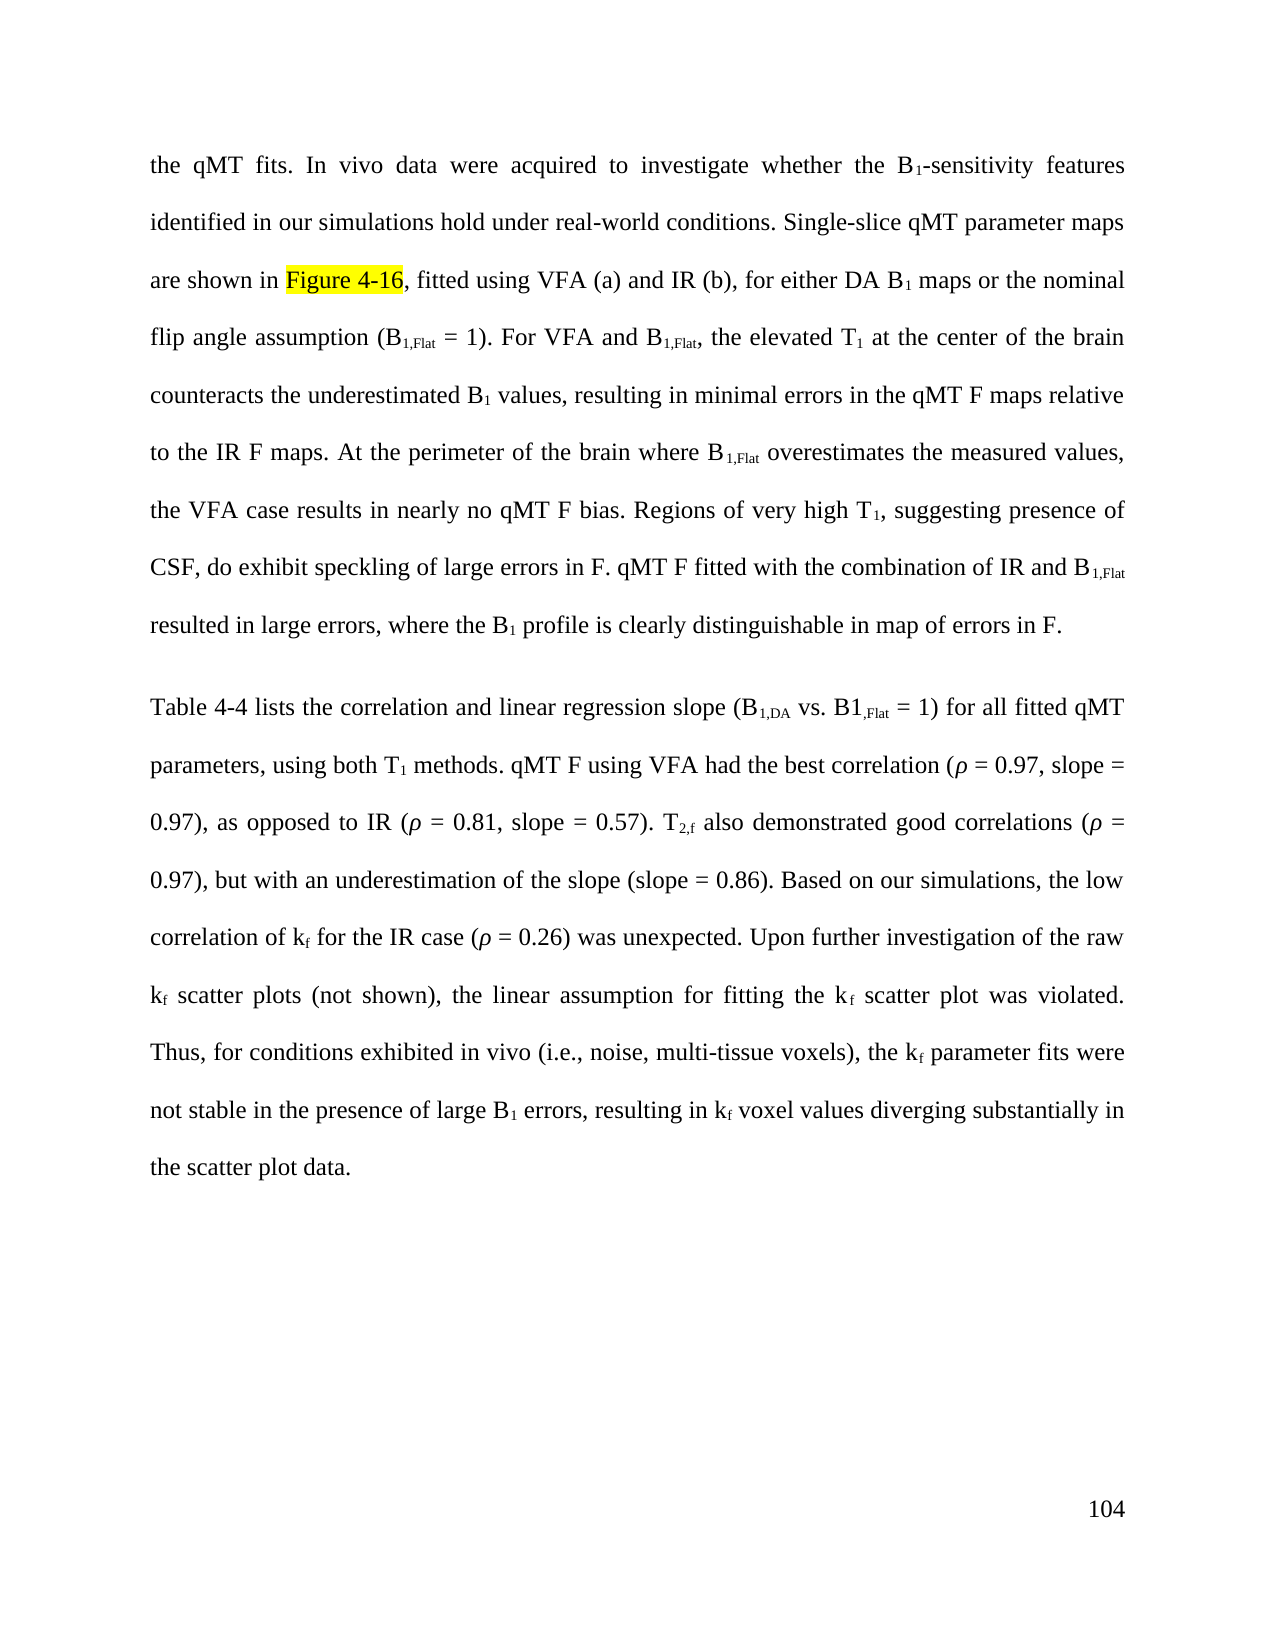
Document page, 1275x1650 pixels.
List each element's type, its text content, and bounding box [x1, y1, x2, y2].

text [150, 150, 1125, 639]
